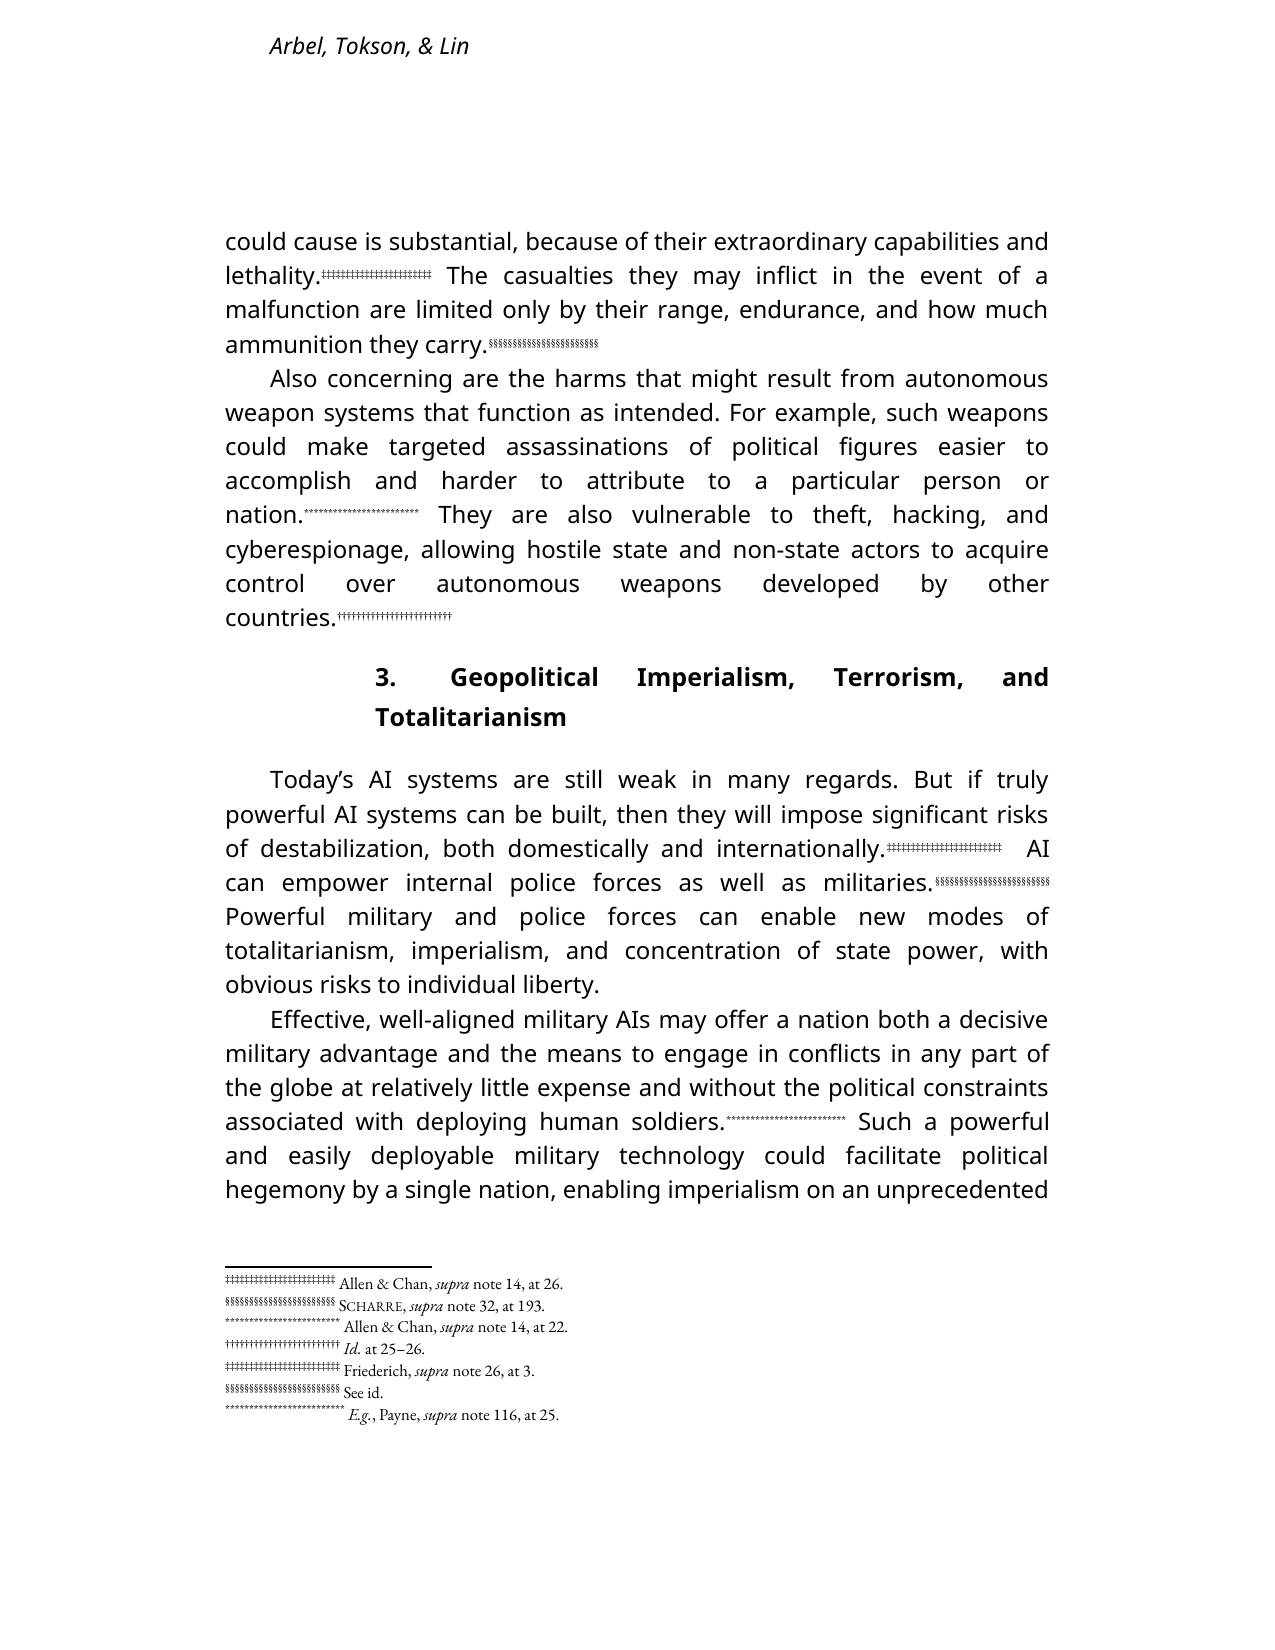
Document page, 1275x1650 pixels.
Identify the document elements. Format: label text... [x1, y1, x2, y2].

text Today’s AI systems are still weak in many regards. But if truly powerful AI systems can be built, then they will impose significant risks of destabilization, both domestically and internationally. AI can empower internal police forces as well as militaries. Powerful military and police forces can enable new modes of totalitarianism, imperialism, and concentration of state power, with obvious risks to individual liberty. [225, 763, 1050, 1001]
subtitle Geopolitical Imperialism, Terrorism, and Totalitarianism [375, 660, 1050, 733]
text Also concerning are the harms that might result from autonomous weapon systems that function as intended. For example, such weapons could make targeted assassinations of political figures easier to accomplish and harder to attribute to a particular person or nation. They are also vulnerable to theft, hacking, and cyberespionage, allowing hostile state and non-state actors to acquire control over autonomous weapons developed by other countries. [225, 362, 1050, 633]
text The black box nature of many of these systems make human audits especially difficult. And the harm that malfunctioning systems could cause is substantial, because of their extraordinary capabilities and lethality. The casualties they may inflict in the event of a malfunction are limited only by their range, endurance, and how much ammunition they carry. [225, 225, 1050, 360]
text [225, 1002, 1050, 1206]
